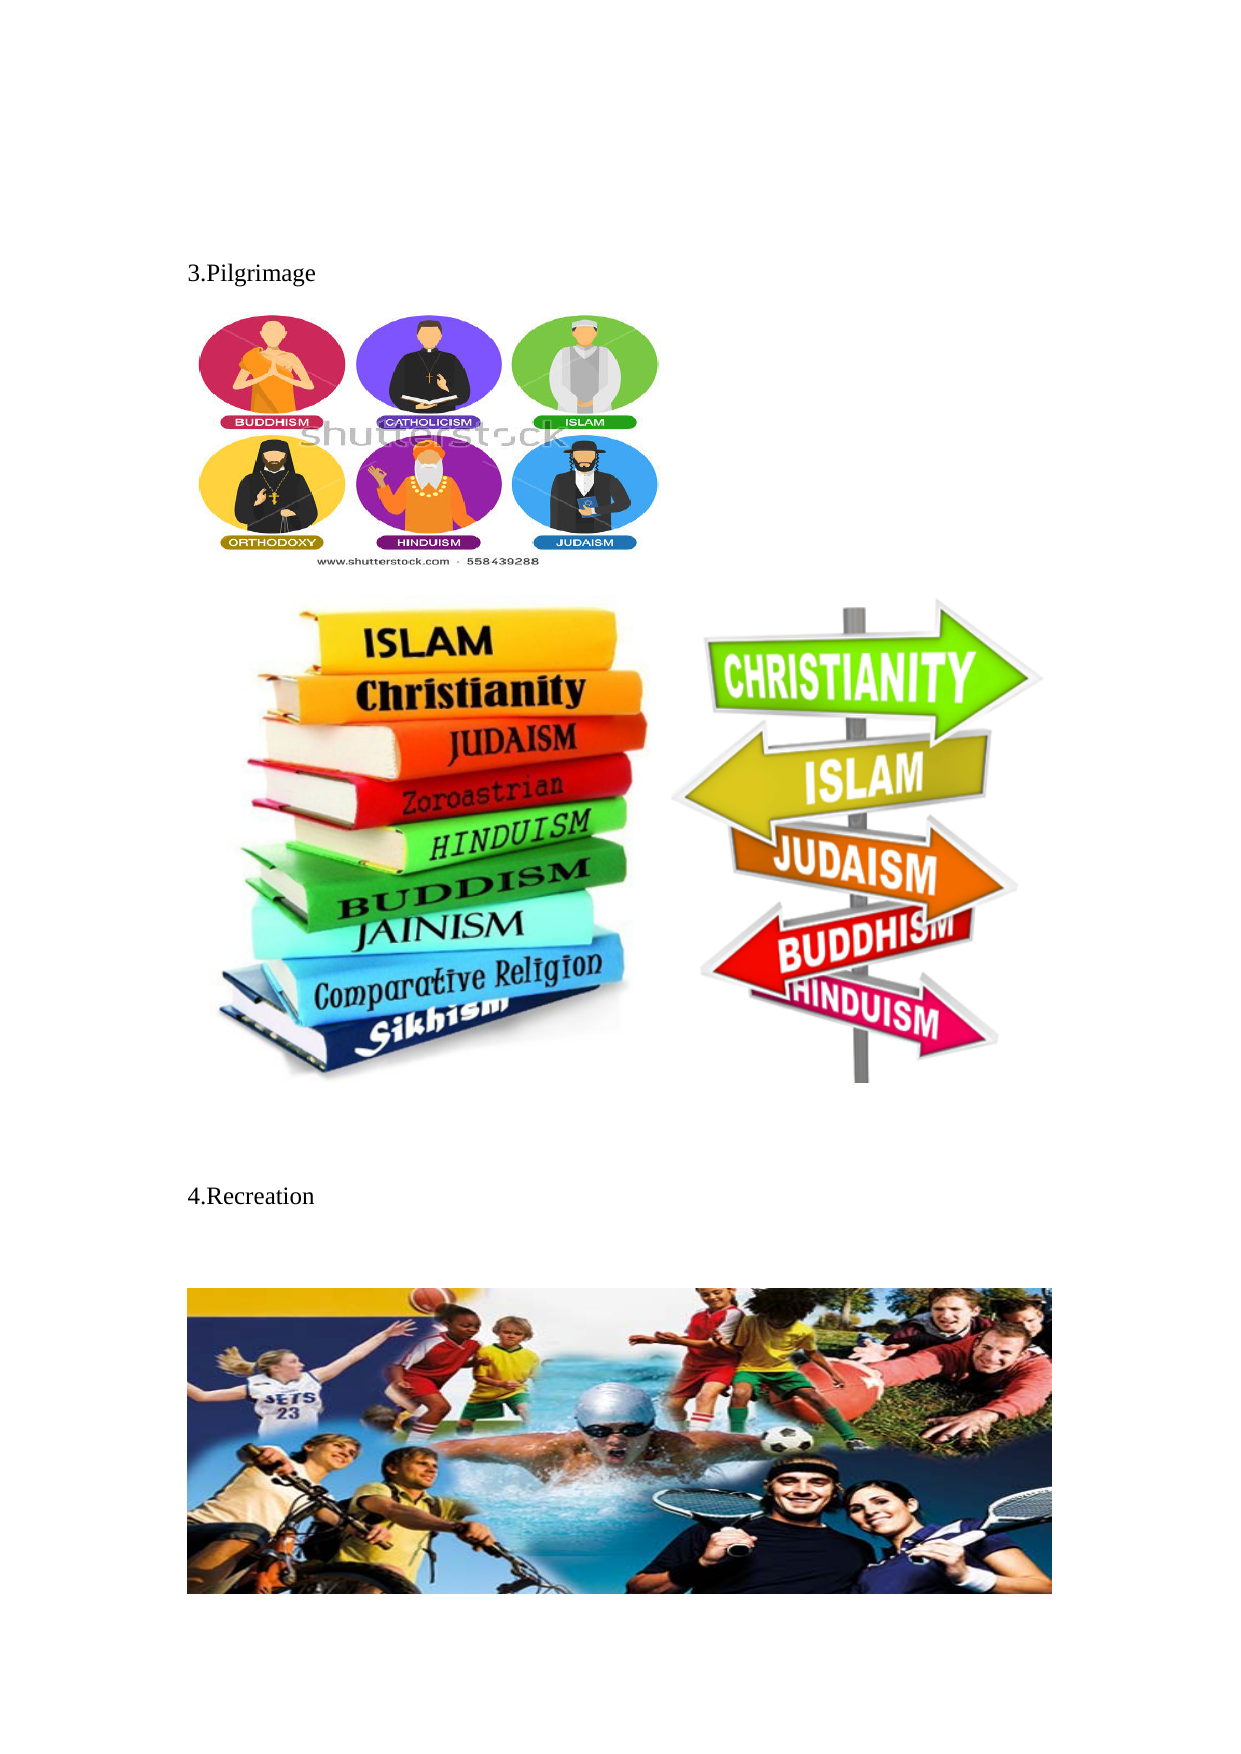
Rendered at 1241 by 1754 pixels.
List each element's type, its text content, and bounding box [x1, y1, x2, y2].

text 4.Recreation [187, 1181, 1053, 1209]
list Pilgrimage [187, 258, 1053, 286]
picture [187, 311, 672, 570]
picture [187, 595, 1053, 1083]
picture [187, 1288, 1052, 1594]
